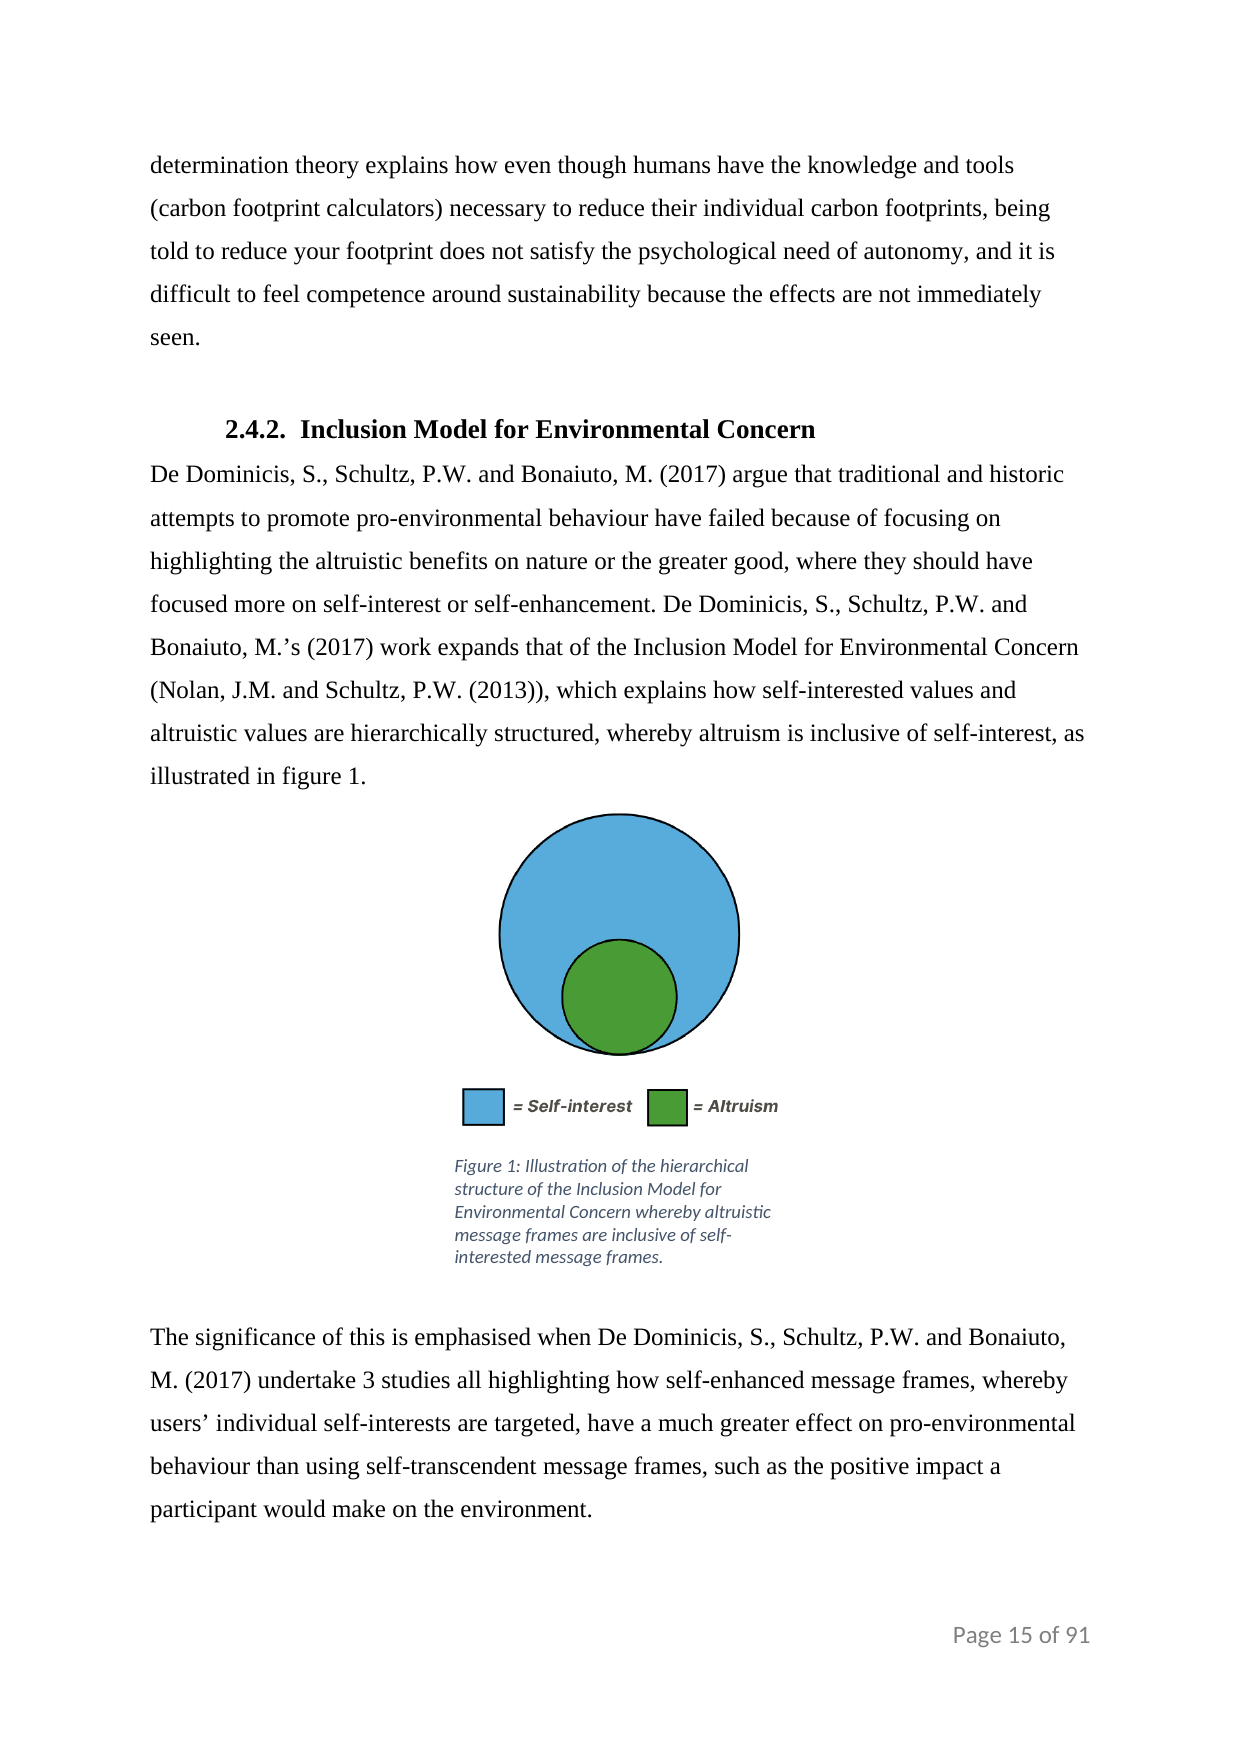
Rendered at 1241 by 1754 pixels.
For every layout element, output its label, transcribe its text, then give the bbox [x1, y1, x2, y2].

text De Dominicis, S., Schultz, P.W. and Bonaiuto, M. (2017) argue that traditional and historic attempts to promote pro-environmental behaviour have failed because of focusing on highlighting the altruistic benefits on nature or the greater good, where they should have focused more on self-interest or self-enhancement. De Dominicis, S., Schultz, P.W. and Bonaiuto, M.’s (2017) work expands that of the Inclusion Model for Environmental Concern (Nolan, J.M. and Schultz, P.W. (2013)), which explains how self-interested values and altruistic values are hierarchically structured, whereby altruism is inclusive of self-interest, as illustrated in figure 1. [150, 459, 1090, 790]
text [150, 150, 1090, 351]
picture [454, 807, 784, 1129]
text The significance of this is emphasised when De Dominicis, S., Schultz, P.W. and Bonaiuto, M. (2017) undertake 3 studies all highlighting how self-enhanced message frames, whereby users’ individual self-interests are targeted, have a much greater effect on pro-environmental behaviour than using self-transcendent message frames, such as the positive impact a participant would make on the environment. [150, 1322, 1090, 1523]
subtitle Inclusion Model for Environmental Concern [209, 413, 1090, 444]
